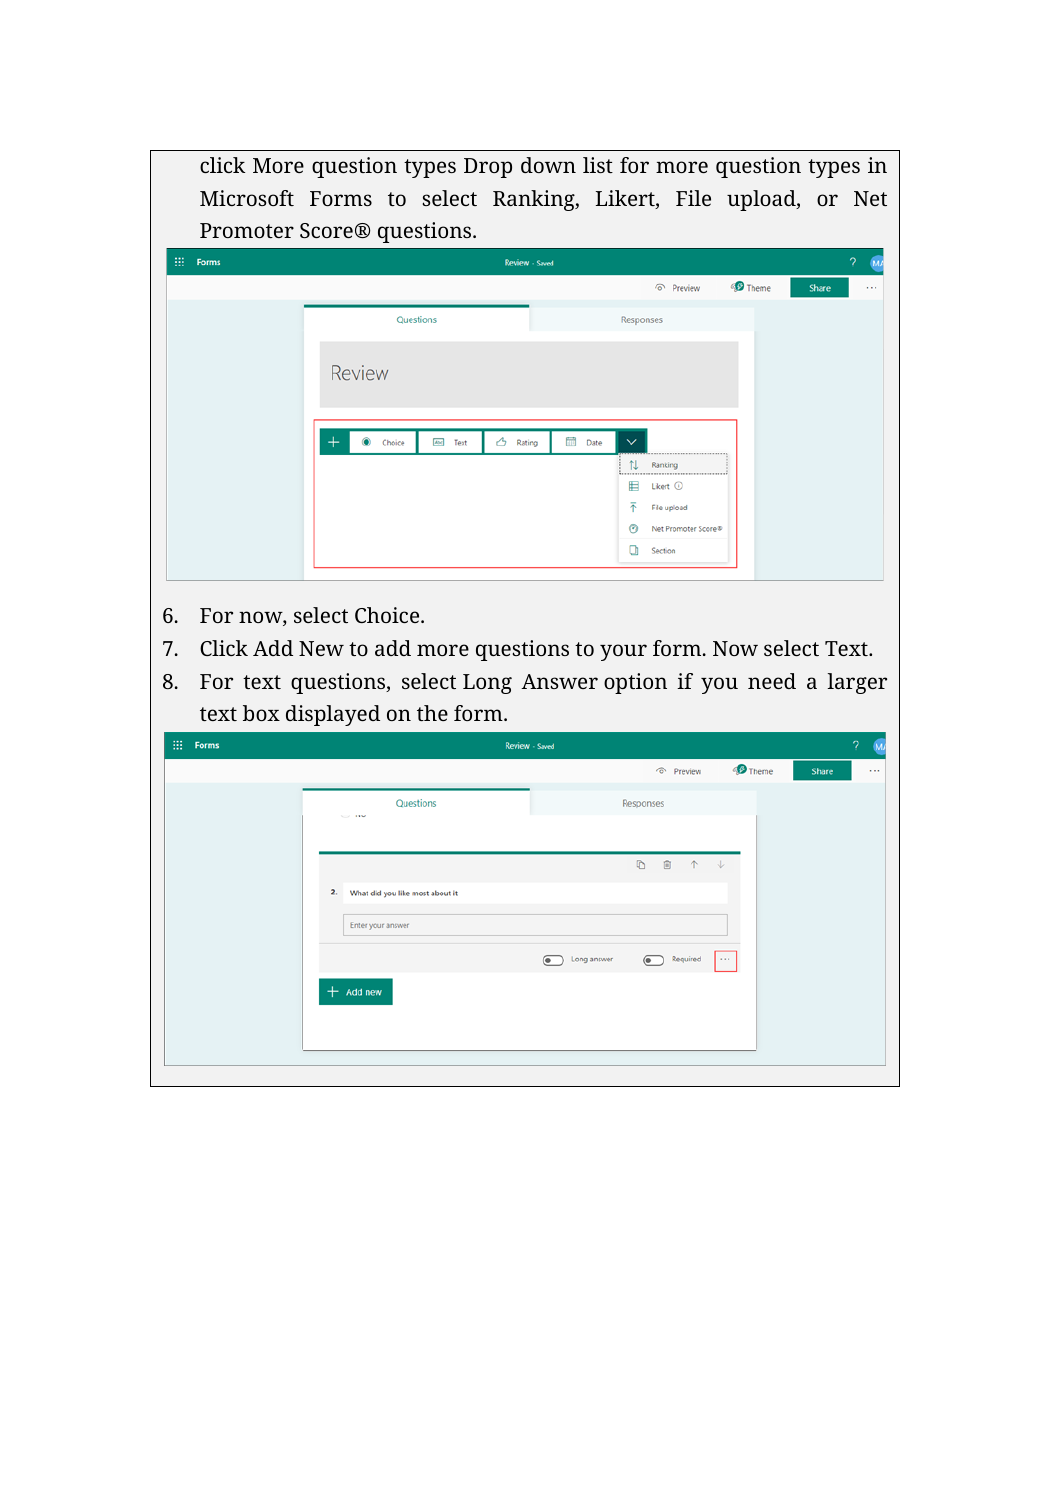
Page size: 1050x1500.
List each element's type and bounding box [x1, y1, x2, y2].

table_header [151, 151, 899, 1086]
picture [166, 248, 884, 581]
picture [164, 732, 886, 1066]
